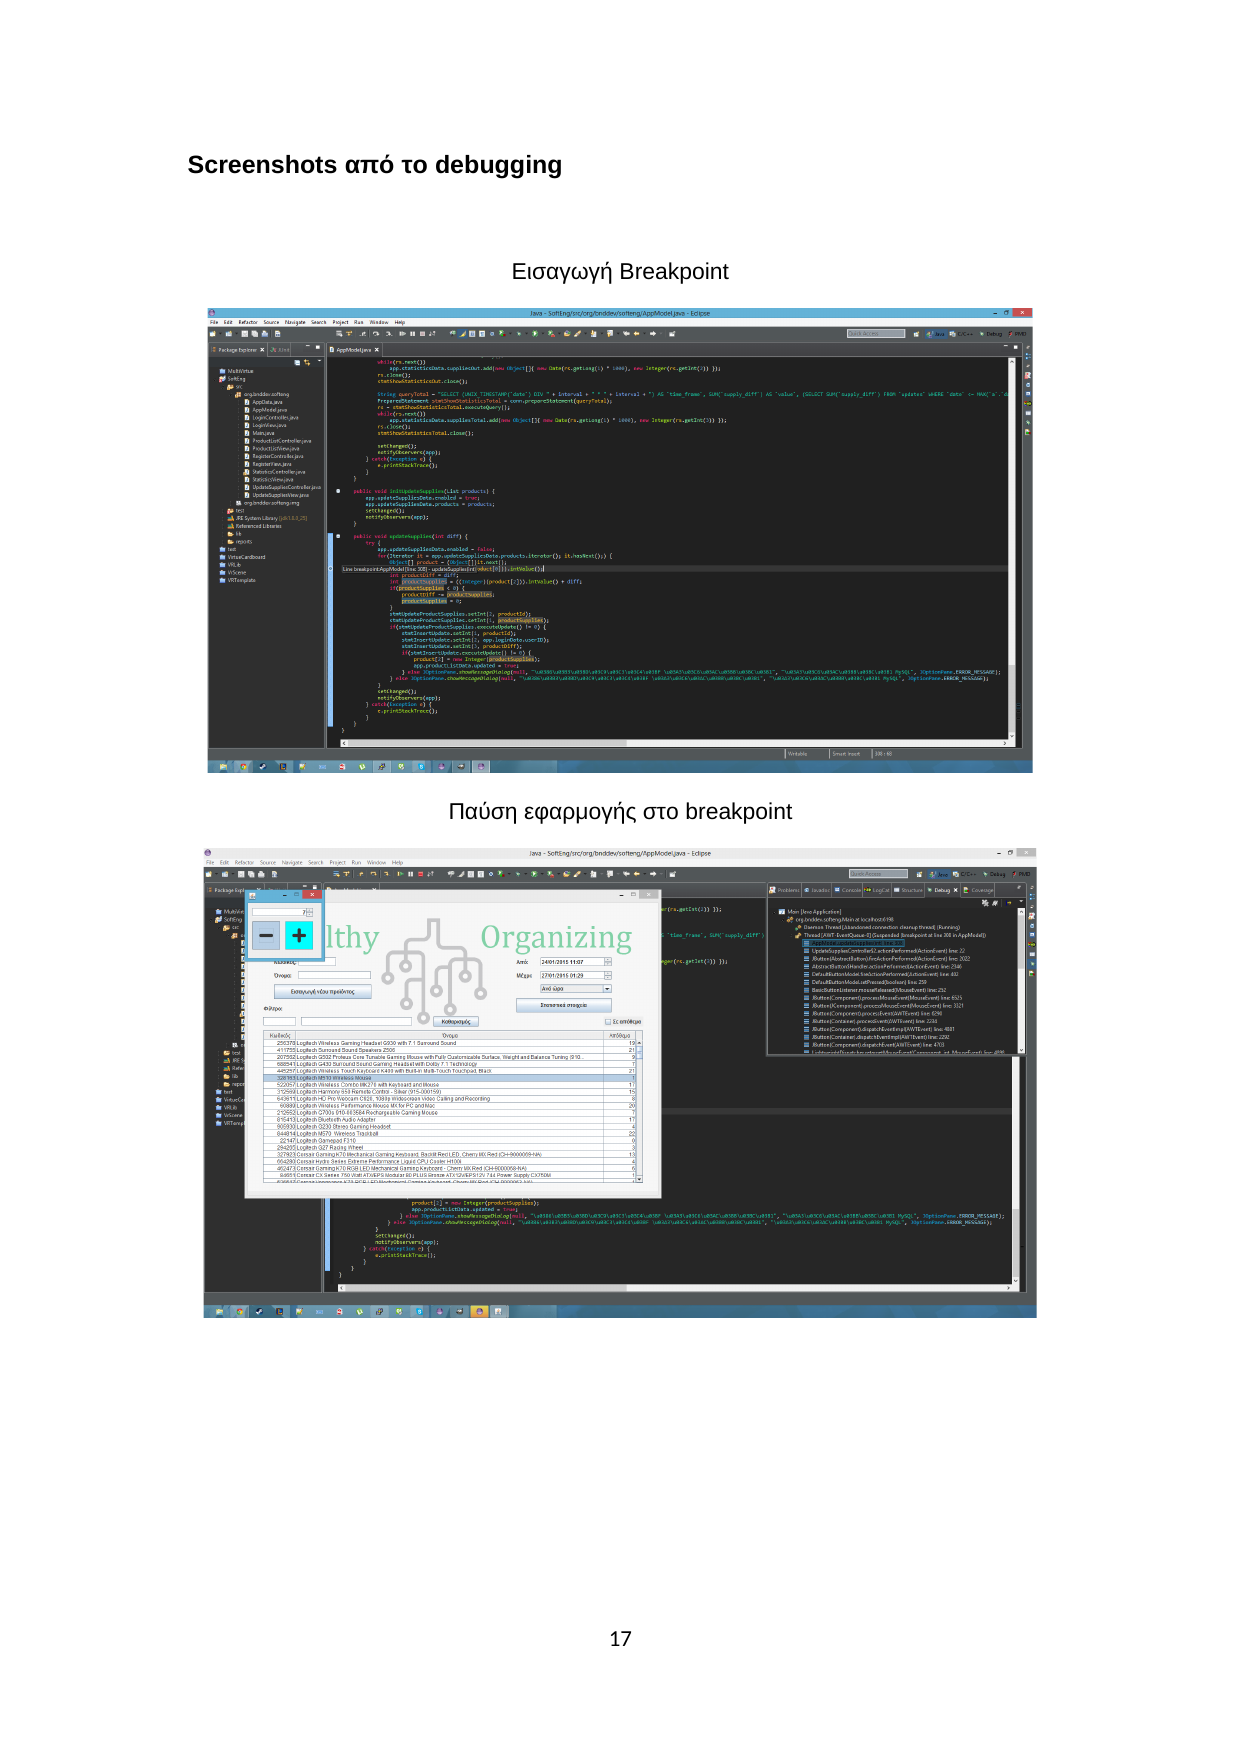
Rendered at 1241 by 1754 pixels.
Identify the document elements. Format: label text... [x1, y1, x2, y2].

picture [203, 848, 1037, 1318]
text Παύση εφαρμογής στο breakpoint [187, 798, 1053, 824]
text Screenshots από το debugging [187, 150, 1053, 179]
picture [207, 308, 1033, 773]
text Εισαγωγή Breakpoint [187, 258, 1053, 284]
